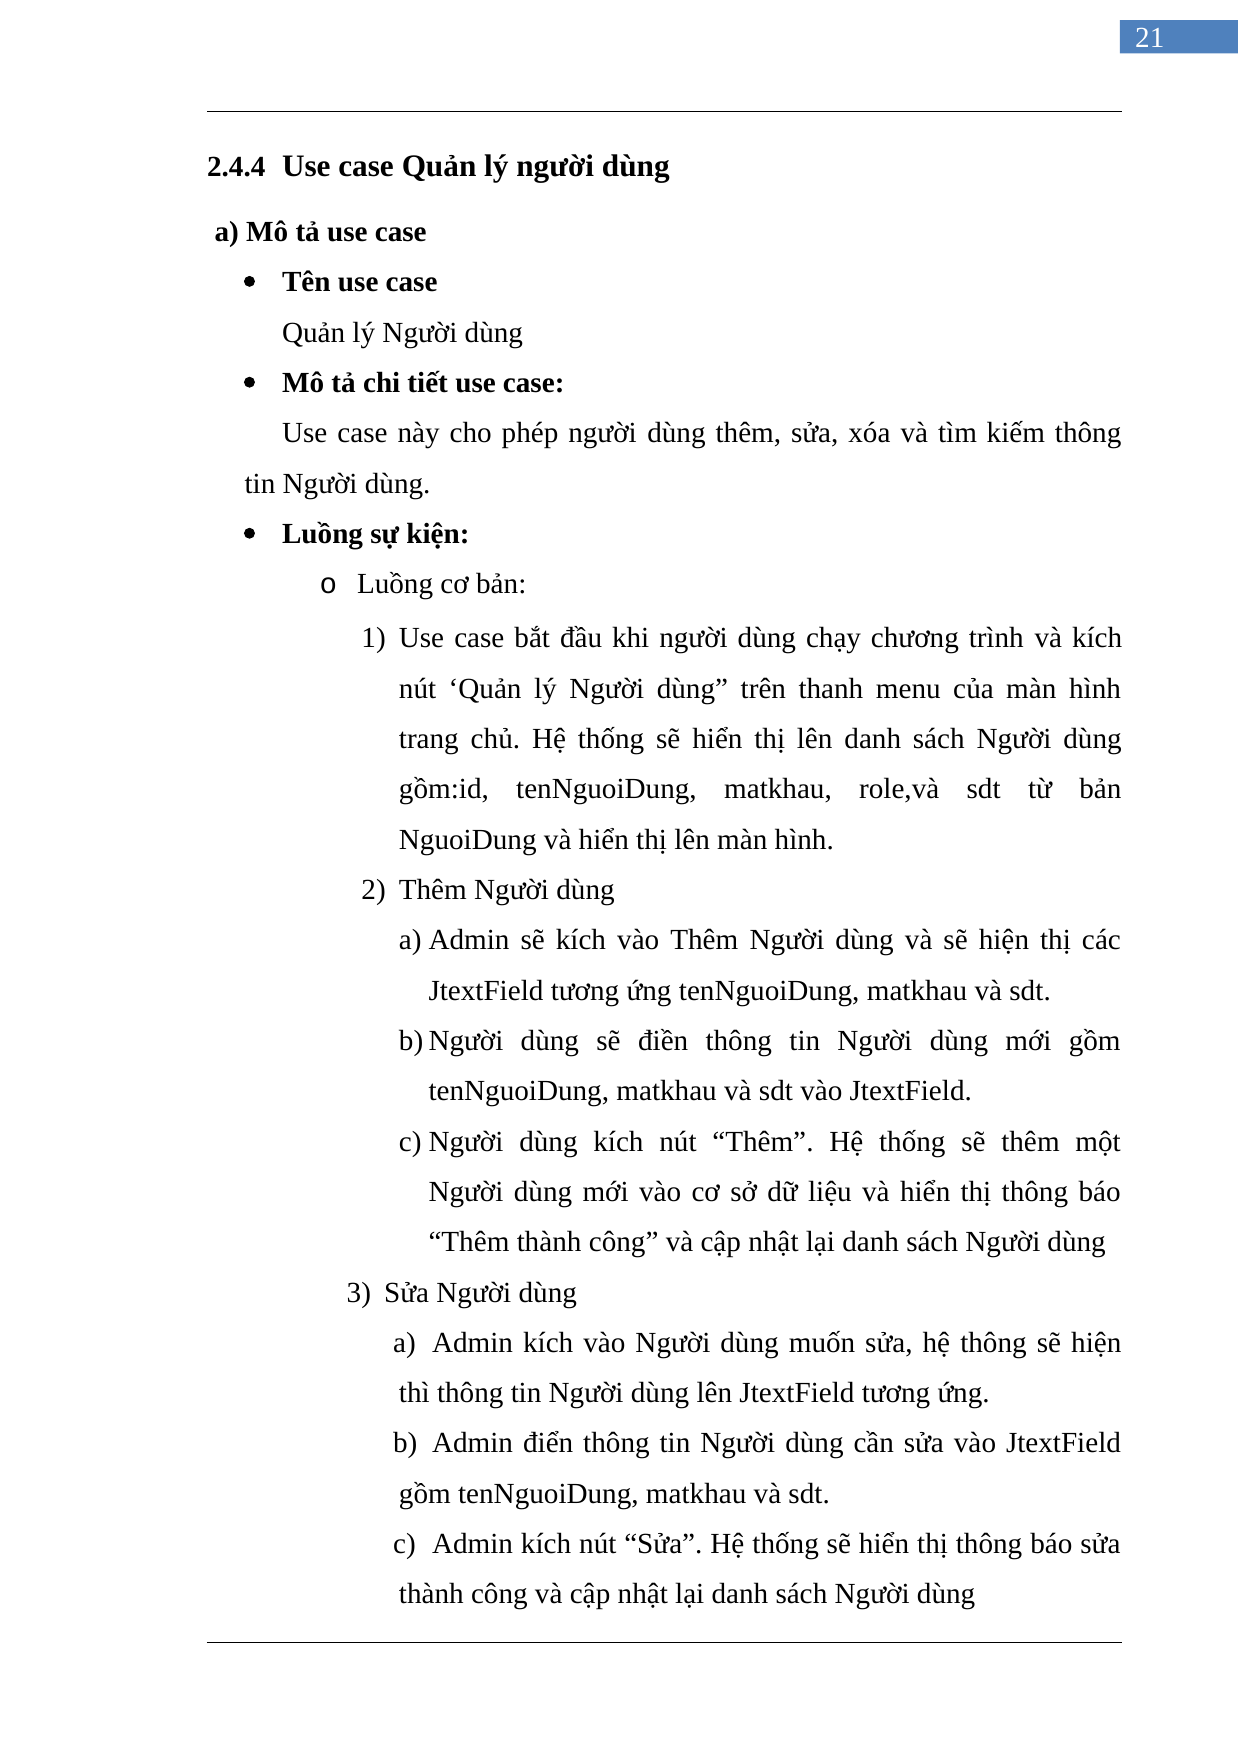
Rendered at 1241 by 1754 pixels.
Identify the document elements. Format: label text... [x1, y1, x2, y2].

list Người dùng sẽ điền thông tin Người dùng mới gồm tenNguoiDung, matkhau và sdt vào JtextField. [399, 1023, 1122, 1107]
list Admin điển thông tin Người dùng cần sửa vào JtextField gồm tenNguoiDung, matkhau và sdt. [393, 1426, 1122, 1509]
list Use case bắt đầu khi người dùng chạy chương trình và kích nút ‘Quản lý Người dùng” trên thanh menu của màn hình trang chủ. Hệ thống sẽ hiển thị lên danh sách Người dùng gồm:id, tenNguoiDung, matkhau, role,và sdt từ bản NguoiDung và hiển thị lên màn hình. [361, 621, 1122, 855]
list Admin kích vào Người dùng muốn sửa, hệ thông sẽ hiện thì thông tin Người dùng lên JtextField tương ứng. [393, 1325, 1122, 1409]
list Luồng sự kiện: [244, 516, 1122, 550]
list Người dùng kích nút “Thêm”. Hệ thống sẽ thêm một Người dùng mới vào cơ sở dữ liệu và hiển thị thông báo “Thêm thành công” và cập nhật lại danh sách Người dùng [399, 1124, 1122, 1258]
list Admin sẽ kích vào Thêm Người dùng và sẽ hiện thị các JtextField tương ứng tenNguoiDung, matkhau và sdt. [399, 922, 1122, 1006]
list Quản lý Người dùng [244, 315, 1122, 348]
list Luồng cơ bản: [319, 567, 1122, 603]
list Mô tả chi tiết use case: [244, 365, 1122, 399]
text a) Mô tả use case [214, 214, 1122, 248]
list Thêm Người dùng [361, 872, 1122, 906]
list Use case này cho phép người dùng thêm, sửa, xóa và tìm kiếm thông tin Người dùng. [244, 416, 1122, 499]
list Sửa Người dùng [346, 1275, 1122, 1308]
list Admin kích nút “Sửa”. Hệ thống sẽ hiển thị thông báo sửa thành công và cập nhật lại danh sách Người dùng [393, 1526, 1122, 1610]
list Tên use case [244, 264, 1122, 298]
subtitle Use case Quản lý người dùng [207, 148, 1122, 184]
